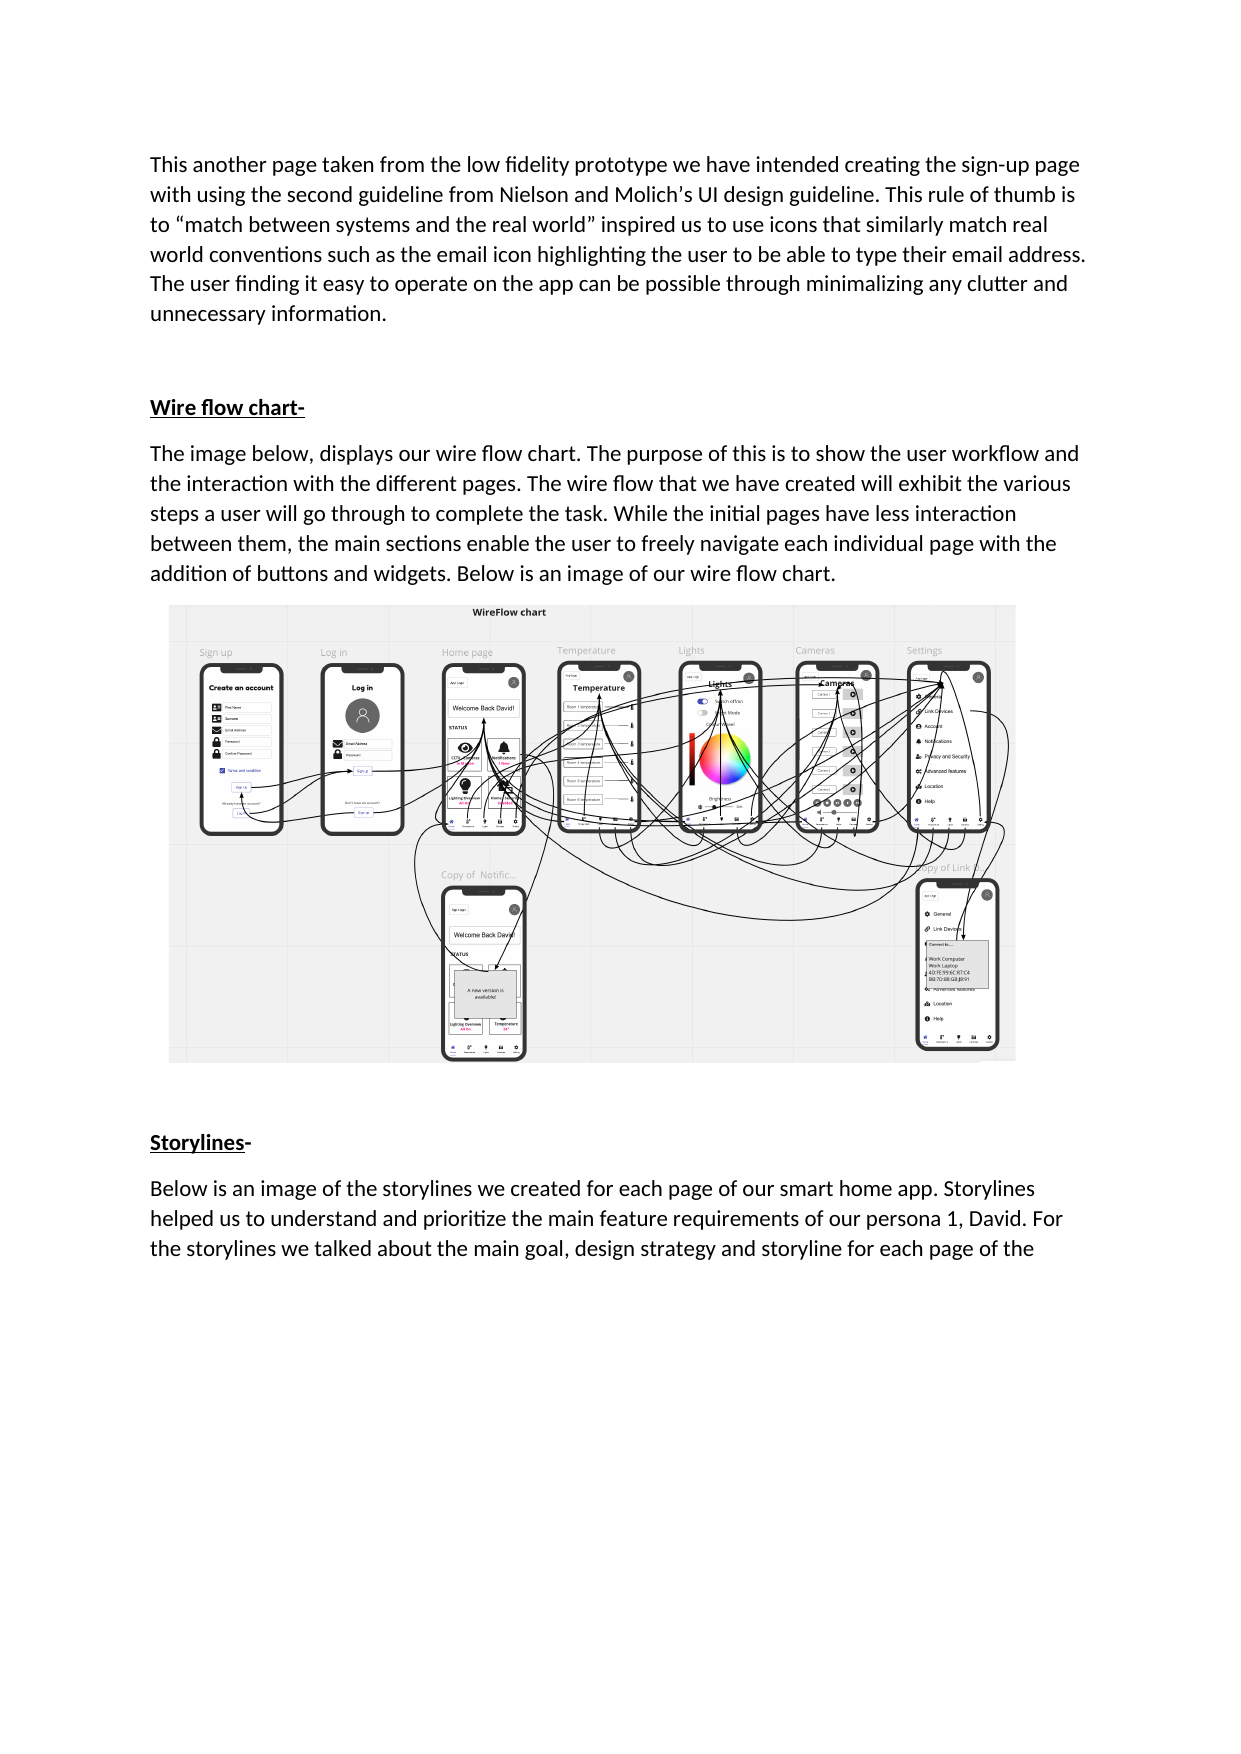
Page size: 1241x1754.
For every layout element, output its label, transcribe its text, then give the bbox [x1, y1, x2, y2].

text This another page taken from the low fidelity prototype we have intended creating the sign-up page with using the second guideline from Nielson and Molich’s UI design guideline. This rule of thumb is to “match between systems and the real world” inspired us to use icons that similarly match real world conventions such as the email icon highlighting the user to be able to type their email address. The user finding it easy to operate on the app can be possible through minimalizing any clutter and unnecessary information. [150, 150, 1090, 327]
text Storylines- [150, 1128, 1090, 1156]
text Wire flow chart- [150, 393, 1090, 421]
text The image below, displays our wire flow chart. The purpose of this is to show the user workflow and the interaction with the different pages. The wire flow that we have created will exhibit the various steps a user will go through to complete the task. While the initial pages have less interaction between them, the main sections enable the user to freely navigate each individual page with the addition of buttons and widgets. Below is an image of our wire flow chart. [150, 439, 1090, 587]
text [150, 1174, 1090, 1262]
